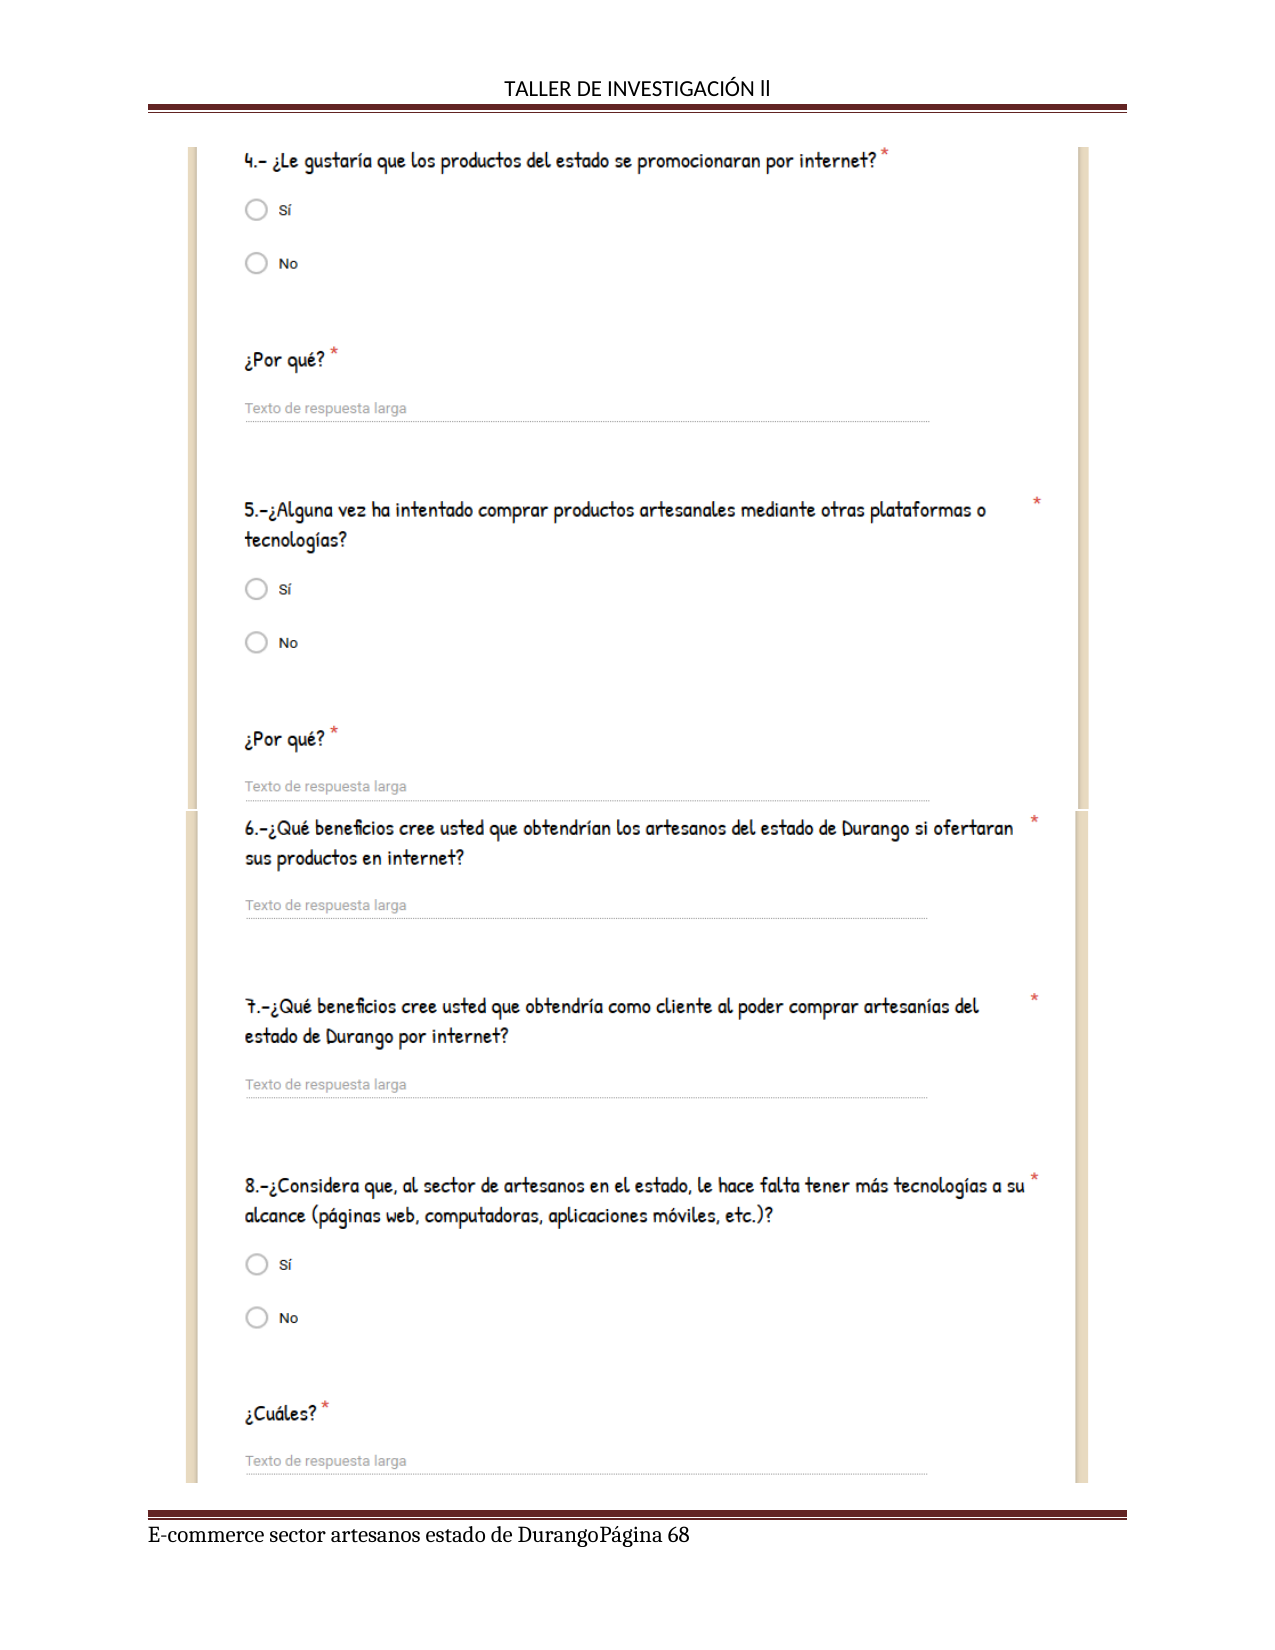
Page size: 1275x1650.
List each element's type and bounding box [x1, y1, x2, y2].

picture [187, 147, 1089, 809]
picture [185, 811, 1089, 1483]
